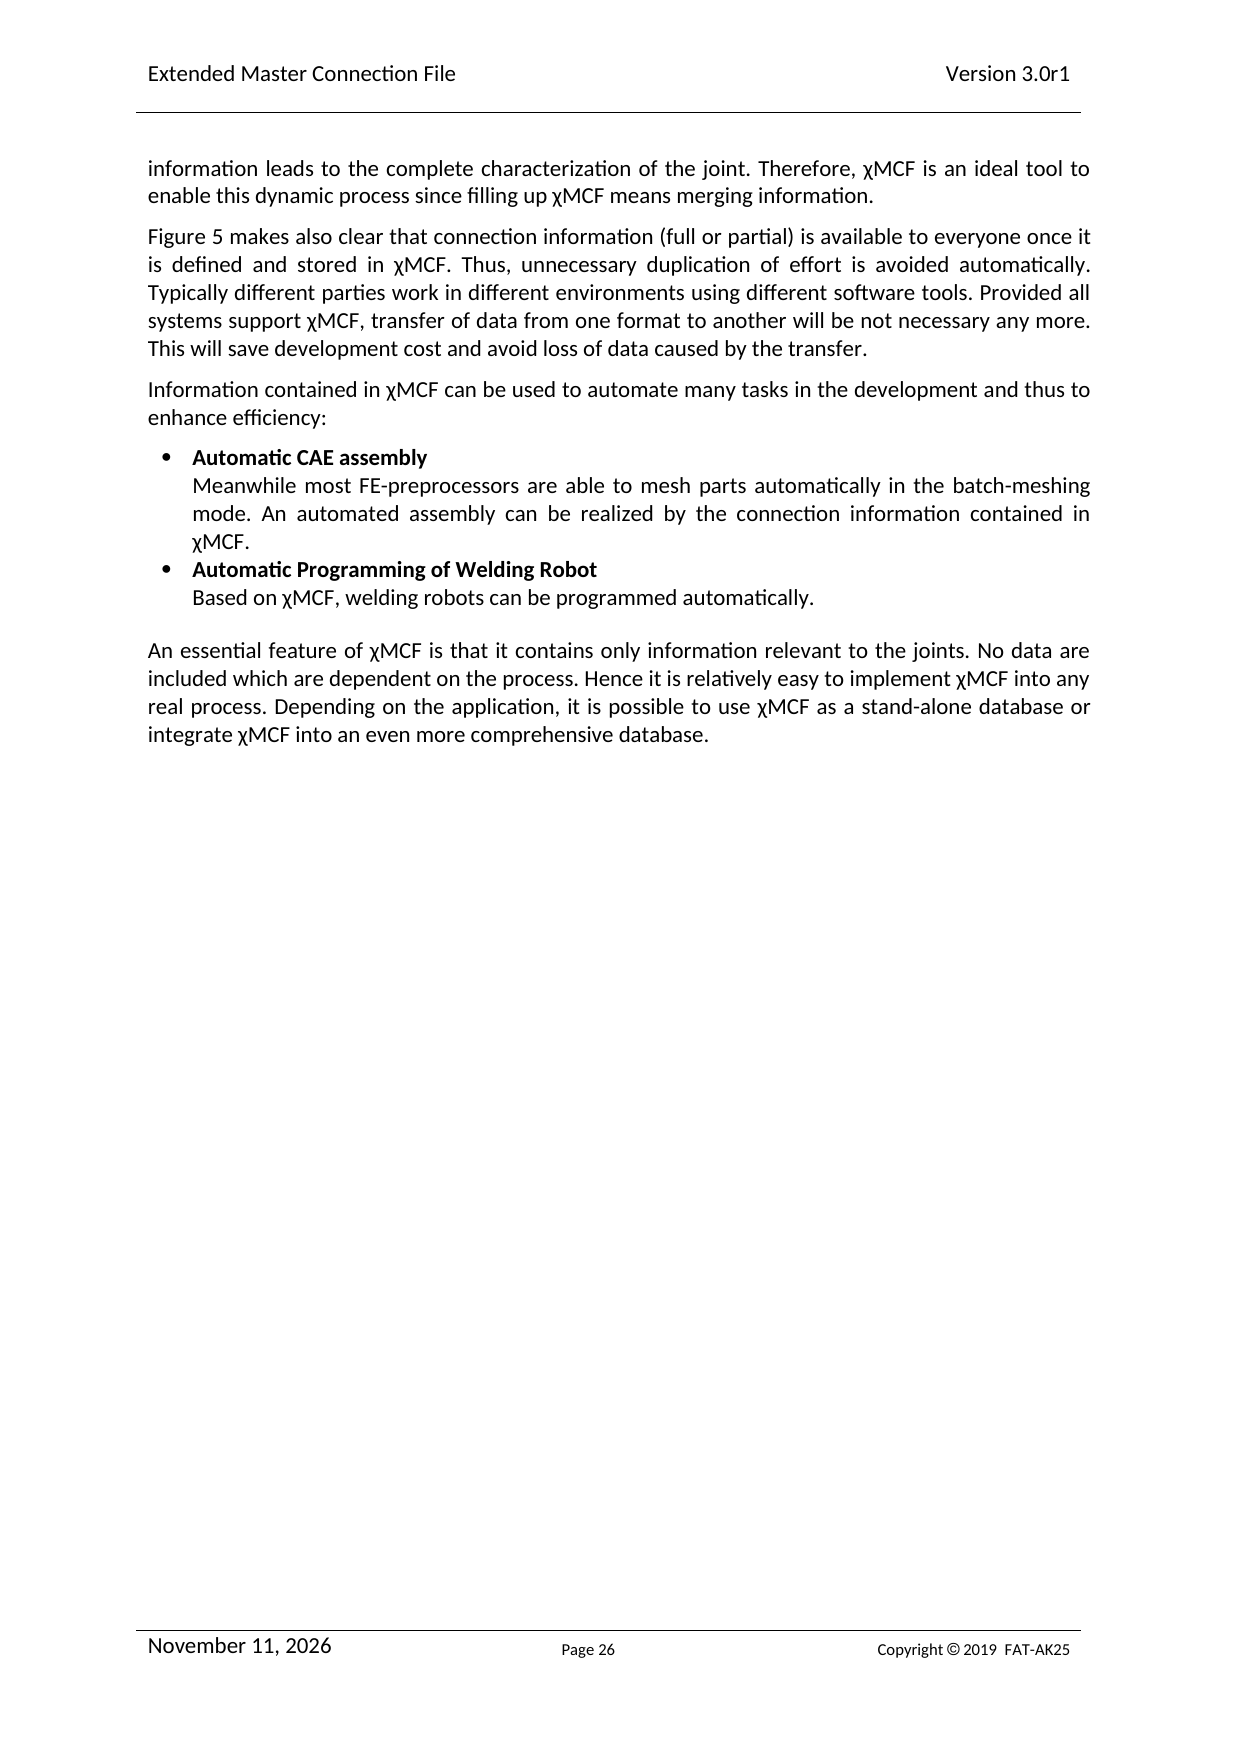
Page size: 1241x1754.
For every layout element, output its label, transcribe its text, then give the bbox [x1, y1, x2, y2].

list Meanwhile most FE-preprocessors are able to mesh parts automatically in the batch-meshing mode. An automated assembly can be realized by the connection information contained in χMCF. [192, 471, 1092, 555]
text An essential feature of χMCF is that it contains only information relevant to the joints. No data are included which are dependent on the process. Hence it is relatively easy to implement χMCF into any real process. Depending on the application, it is possible to use χMCF as a stand-alone database or integrate χMCF into an even more comprehensive database. [148, 636, 1092, 748]
text Information contained in χMCF can be used to automate many tasks in the development and thus to enhance efficiency: [148, 375, 1092, 431]
list Based on χMCF, welding robots can be programmed automatically. [192, 583, 1092, 611]
text Figure 5 makes also clear that connection information (full or partial) is available to everyone once it is defined and stored in χMCF. Thus, unnecessary duplication of effort is avoided automatically. Typically different parties work in different environments using different software tools. Provided all systems support χMCF, transfer of data from one format to another will be not necessary any more. This will save development cost and avoid loss of data caused by the transfer. [148, 222, 1092, 362]
list Automatic Programming of Welding Robot [162, 555, 1092, 583]
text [148, 154, 1092, 210]
list Automatic CAE assembly [162, 443, 1092, 471]
